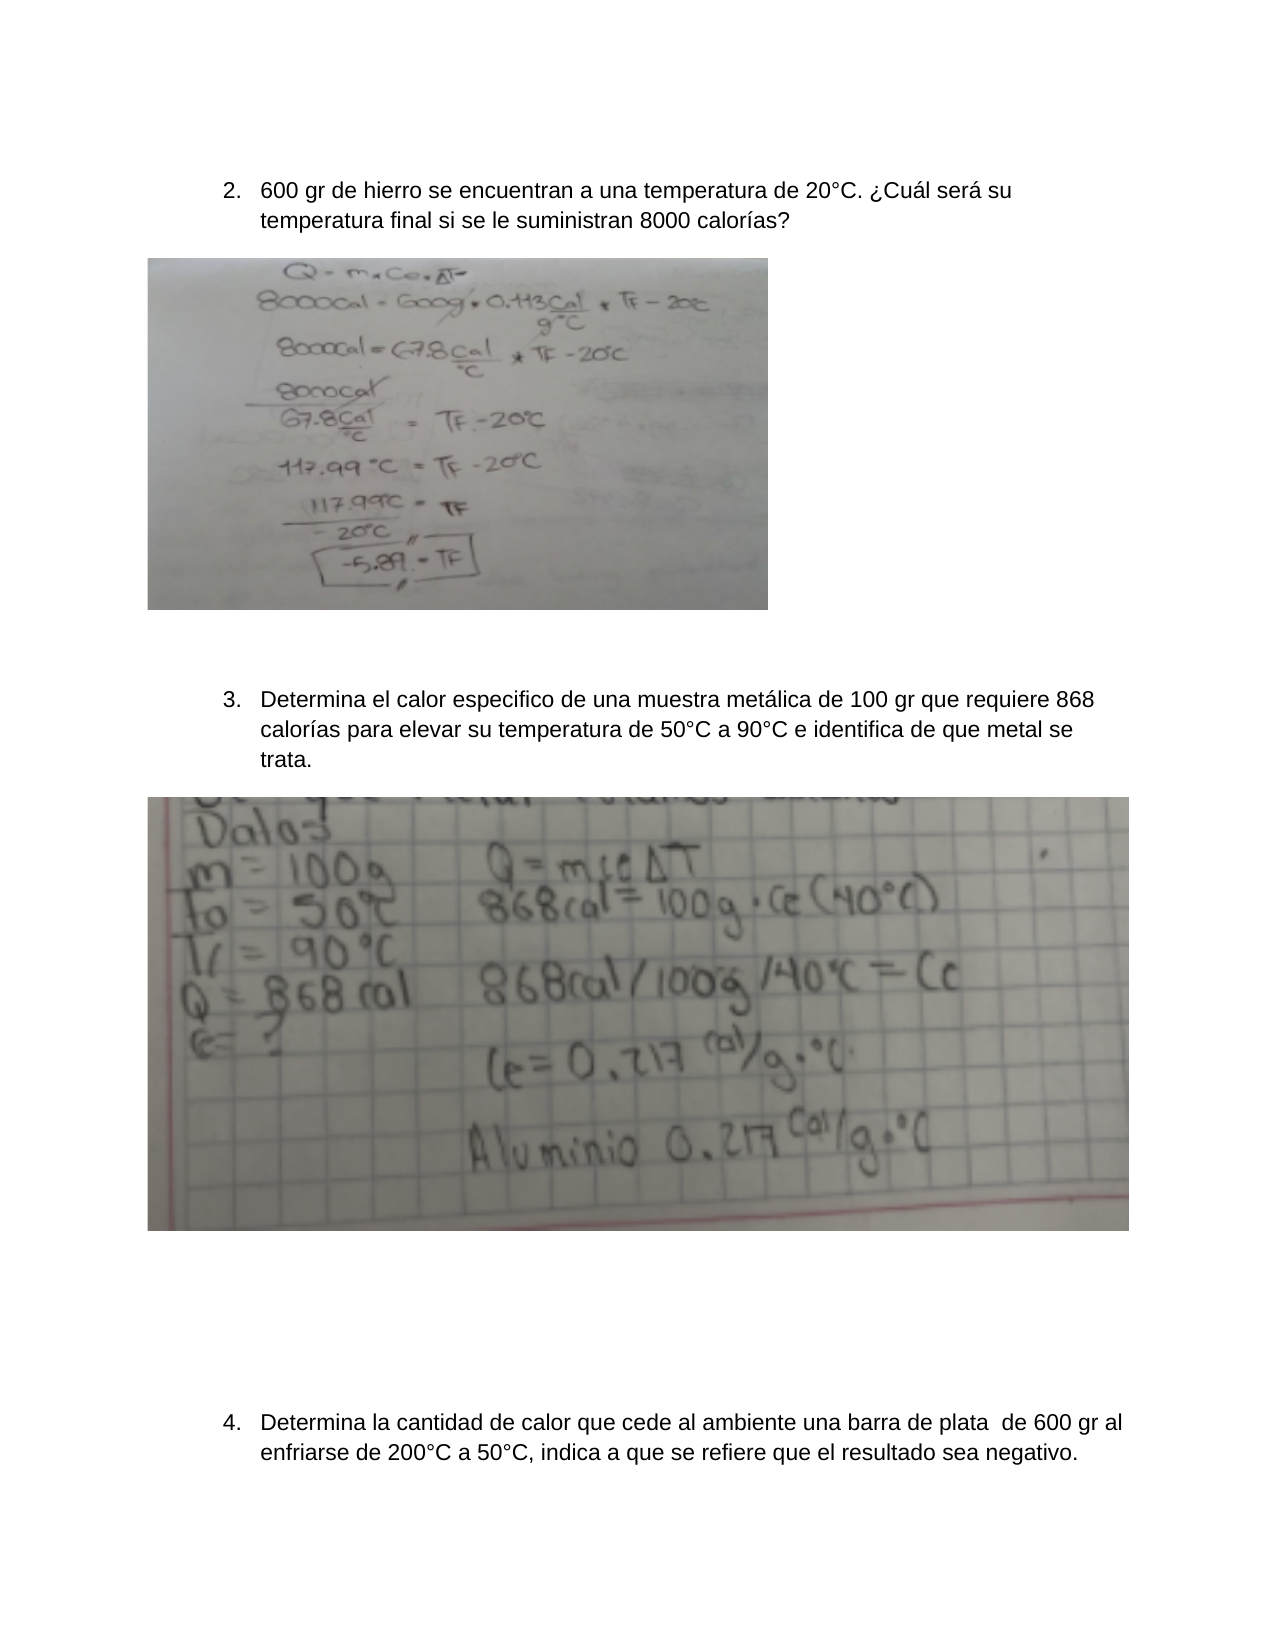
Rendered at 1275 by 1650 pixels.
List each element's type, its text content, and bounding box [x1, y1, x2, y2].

picture [147, 797, 1129, 1231]
list 600 gr de hierro se encuentran a una temperatura de 20°C. ¿Cuál será su temperatura final si se le suministran 8000 calorías? [223, 177, 1127, 234]
list Determina el calor especifico de una muestra metálica de 100 gr que requiere 868 calorías para elevar su temperatura de 50°C a 90°C e identifica de que metal se trata. [223, 686, 1127, 773]
picture [147, 258, 768, 610]
list Determina la cantidad de calor que cede al ambiente una barra de plata de 600 gr al enfriarse de 200°C a 50°C, indica a que se refiere que el resultado sea negativo. [223, 1408, 1127, 1465]
